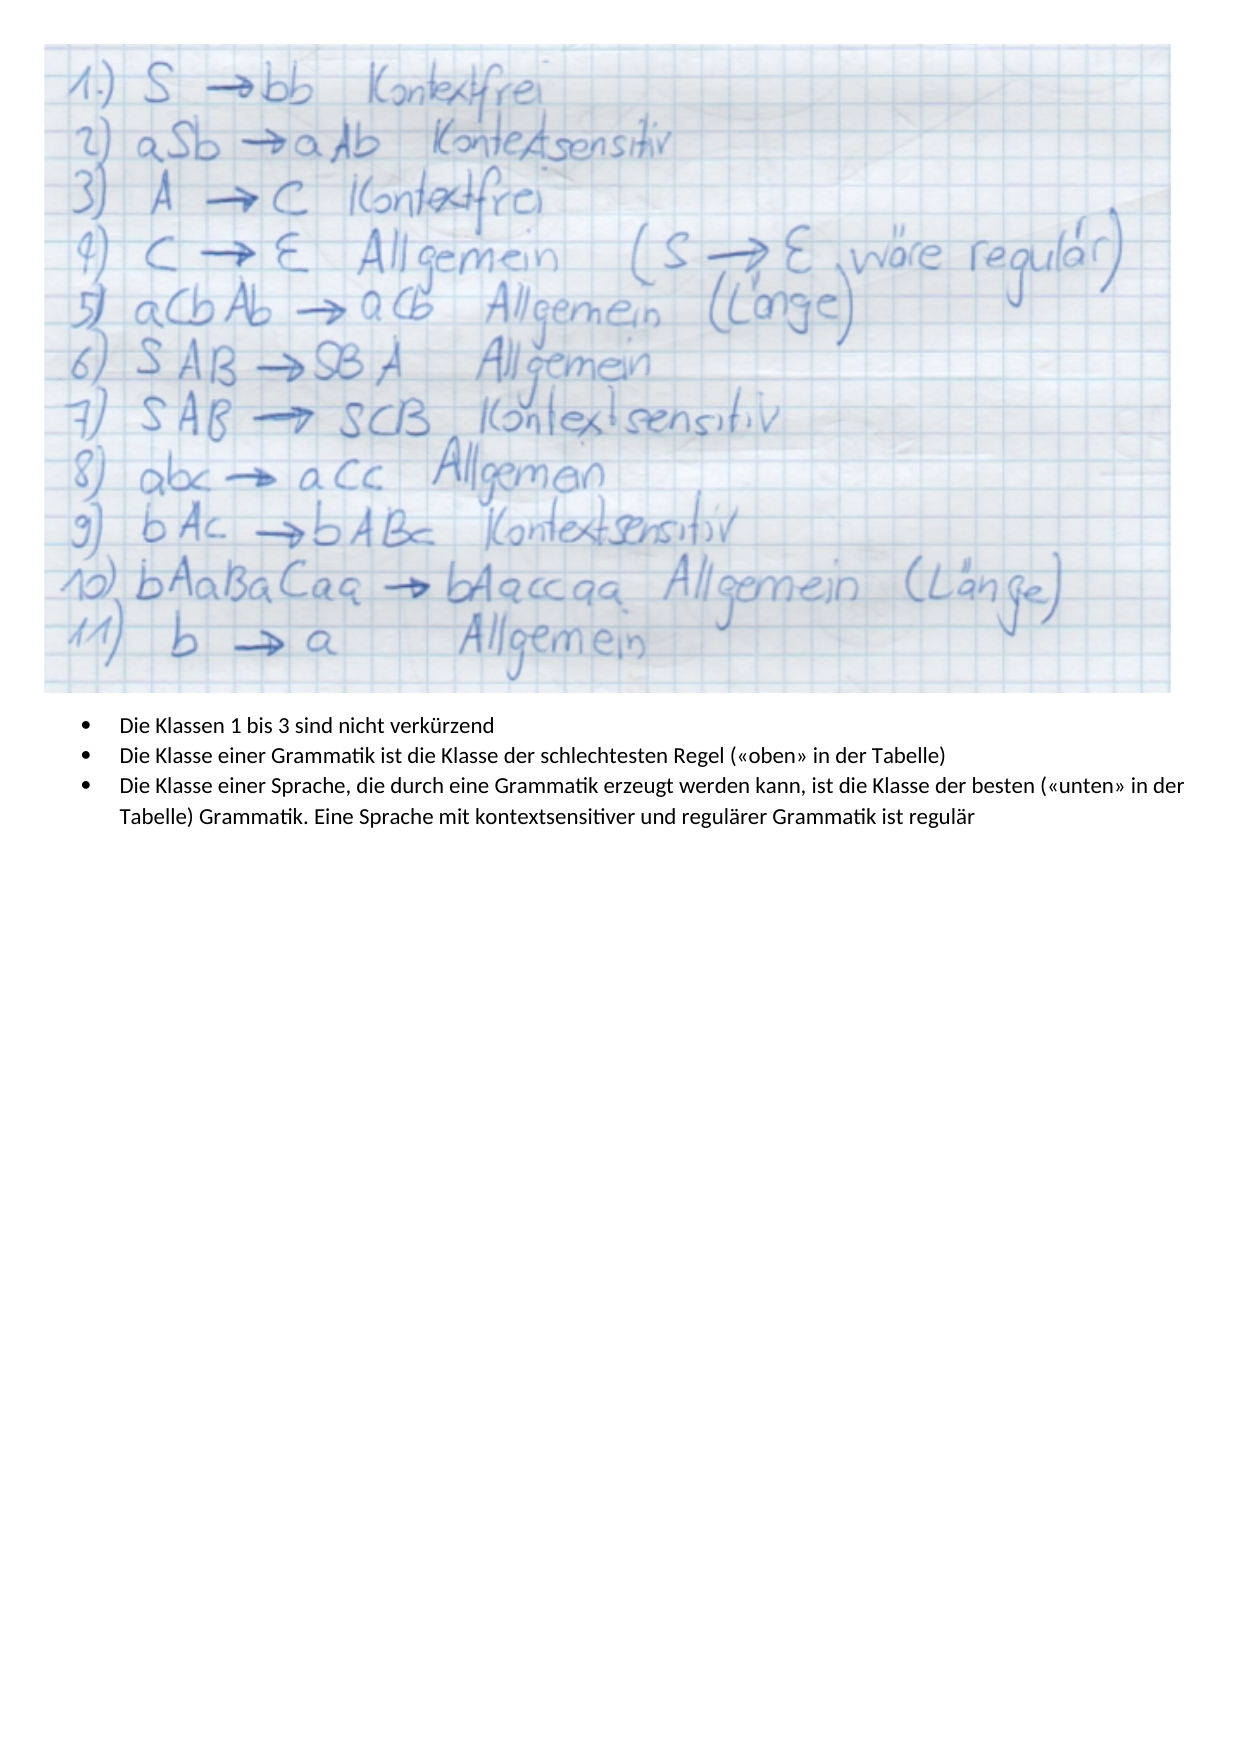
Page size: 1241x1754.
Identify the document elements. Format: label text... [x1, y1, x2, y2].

list Die Klasse einer Sprache, die durch eine Grammatik erzeugt werden kann, ist die Klasse der besten («unten» in der Tabelle) Grammatik. Eine Sprache mit kontextsensitiver und regulärer Grammatik ist regulär [82, 772, 1211, 830]
picture [44, 44, 1172, 693]
list Die Klasse einer Grammatik ist die Klasse der schlechtesten Regel («oben» in der Tabelle) [82, 741, 1211, 769]
list Die Klassen 1 bis 3 sind nicht verkürzend [82, 711, 1211, 739]
